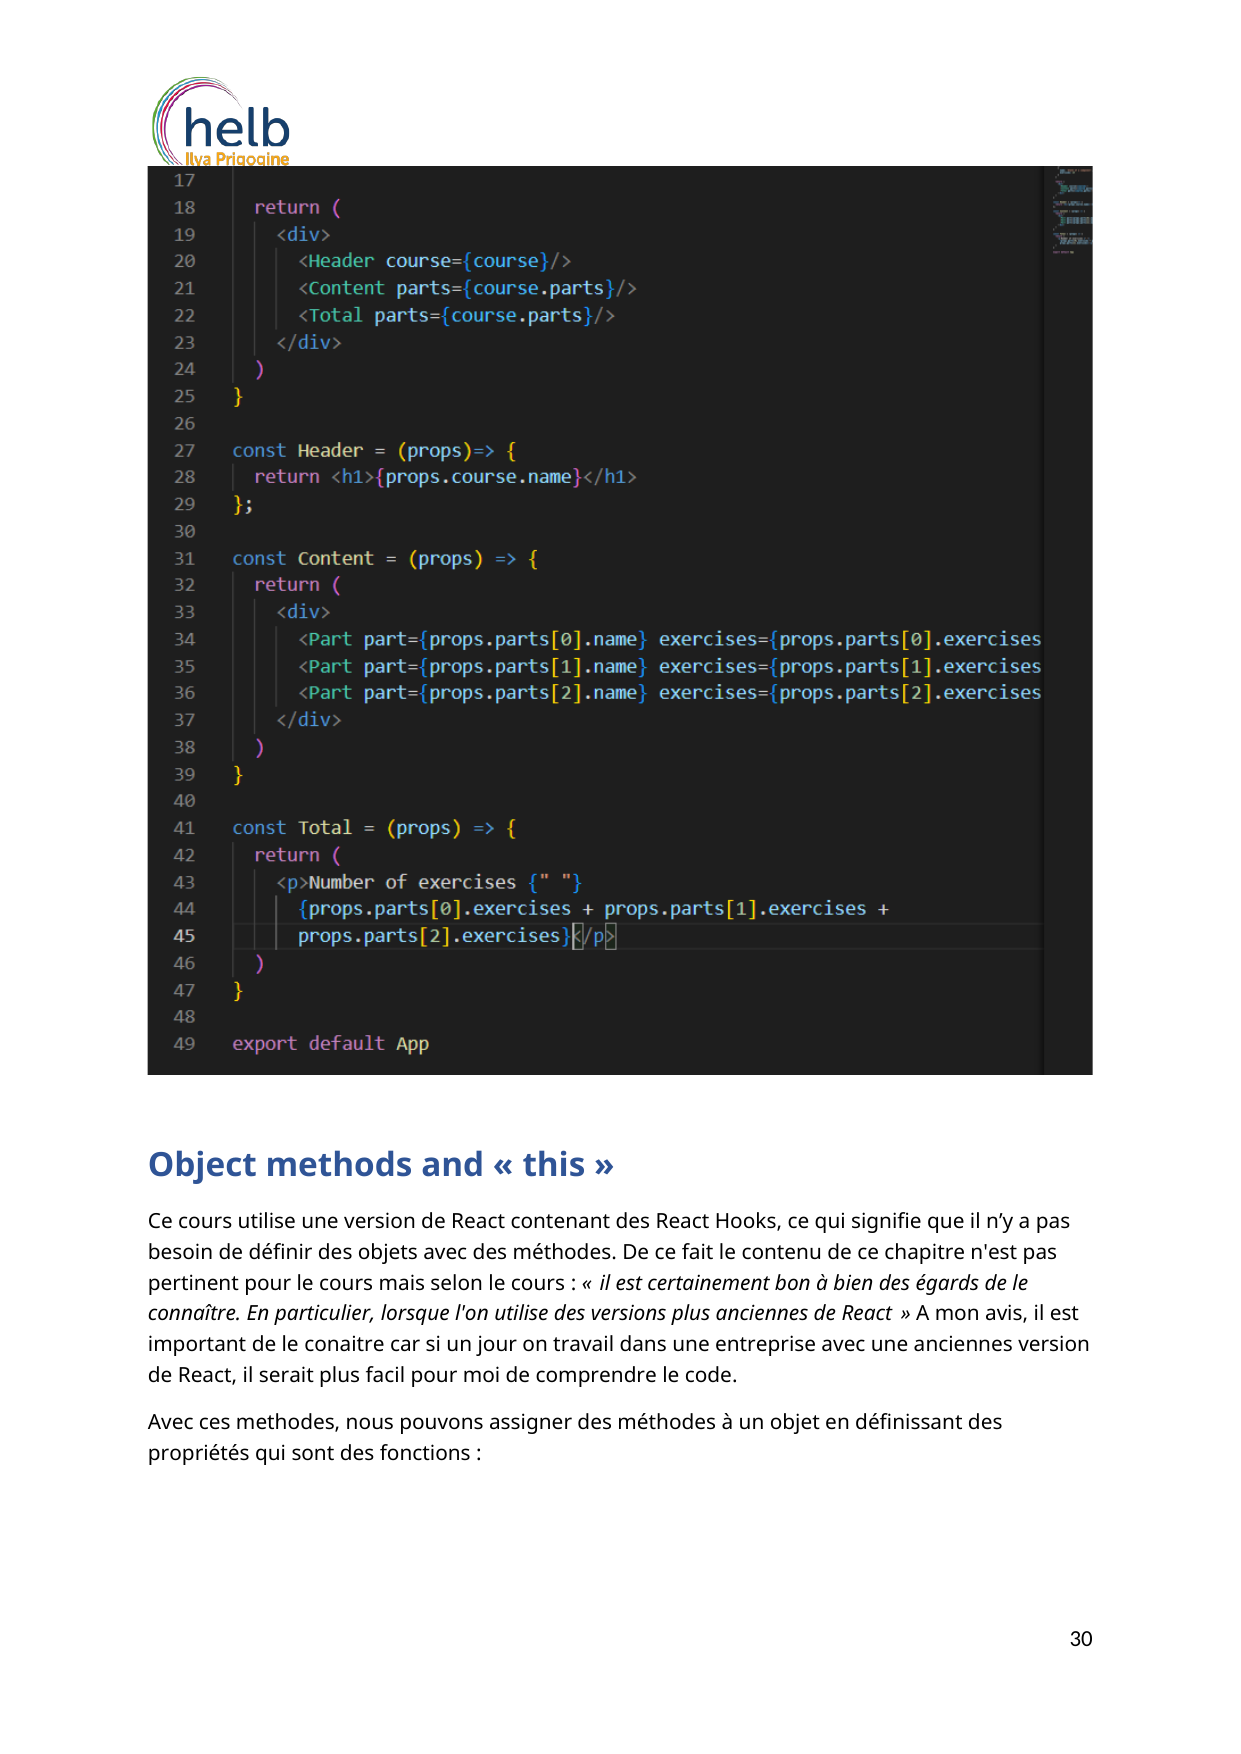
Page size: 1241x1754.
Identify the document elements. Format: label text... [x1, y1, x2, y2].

text Avec ces methodes, nous pouvons assigner des méthodes à un objet en définissant des propriétés qui sont des fonctions : [148, 1407, 1092, 1466]
text Ce cours utilise une version de React contenant des React Hooks, ce qui signifie que il n’y a pas besoin de définir des objets avec des méthodes. De ce fait le contenu de ce chapitre n'est pas pertinent pour le cours mais selon le cours : « il est certainement bon à bien des égards de le connaître. En particulier, lorsque l'on utilise des versions plus anciennes de React » A mon avis, il est important de le conaitre car si un jour on travail dans une entreprise avec une anciennes version de React, il serait plus facil pour moi de comprendre le code. [148, 1207, 1092, 1388]
picture [147, 73, 1093, 1075]
text Object methods and « this » [148, 1141, 1092, 1186]
